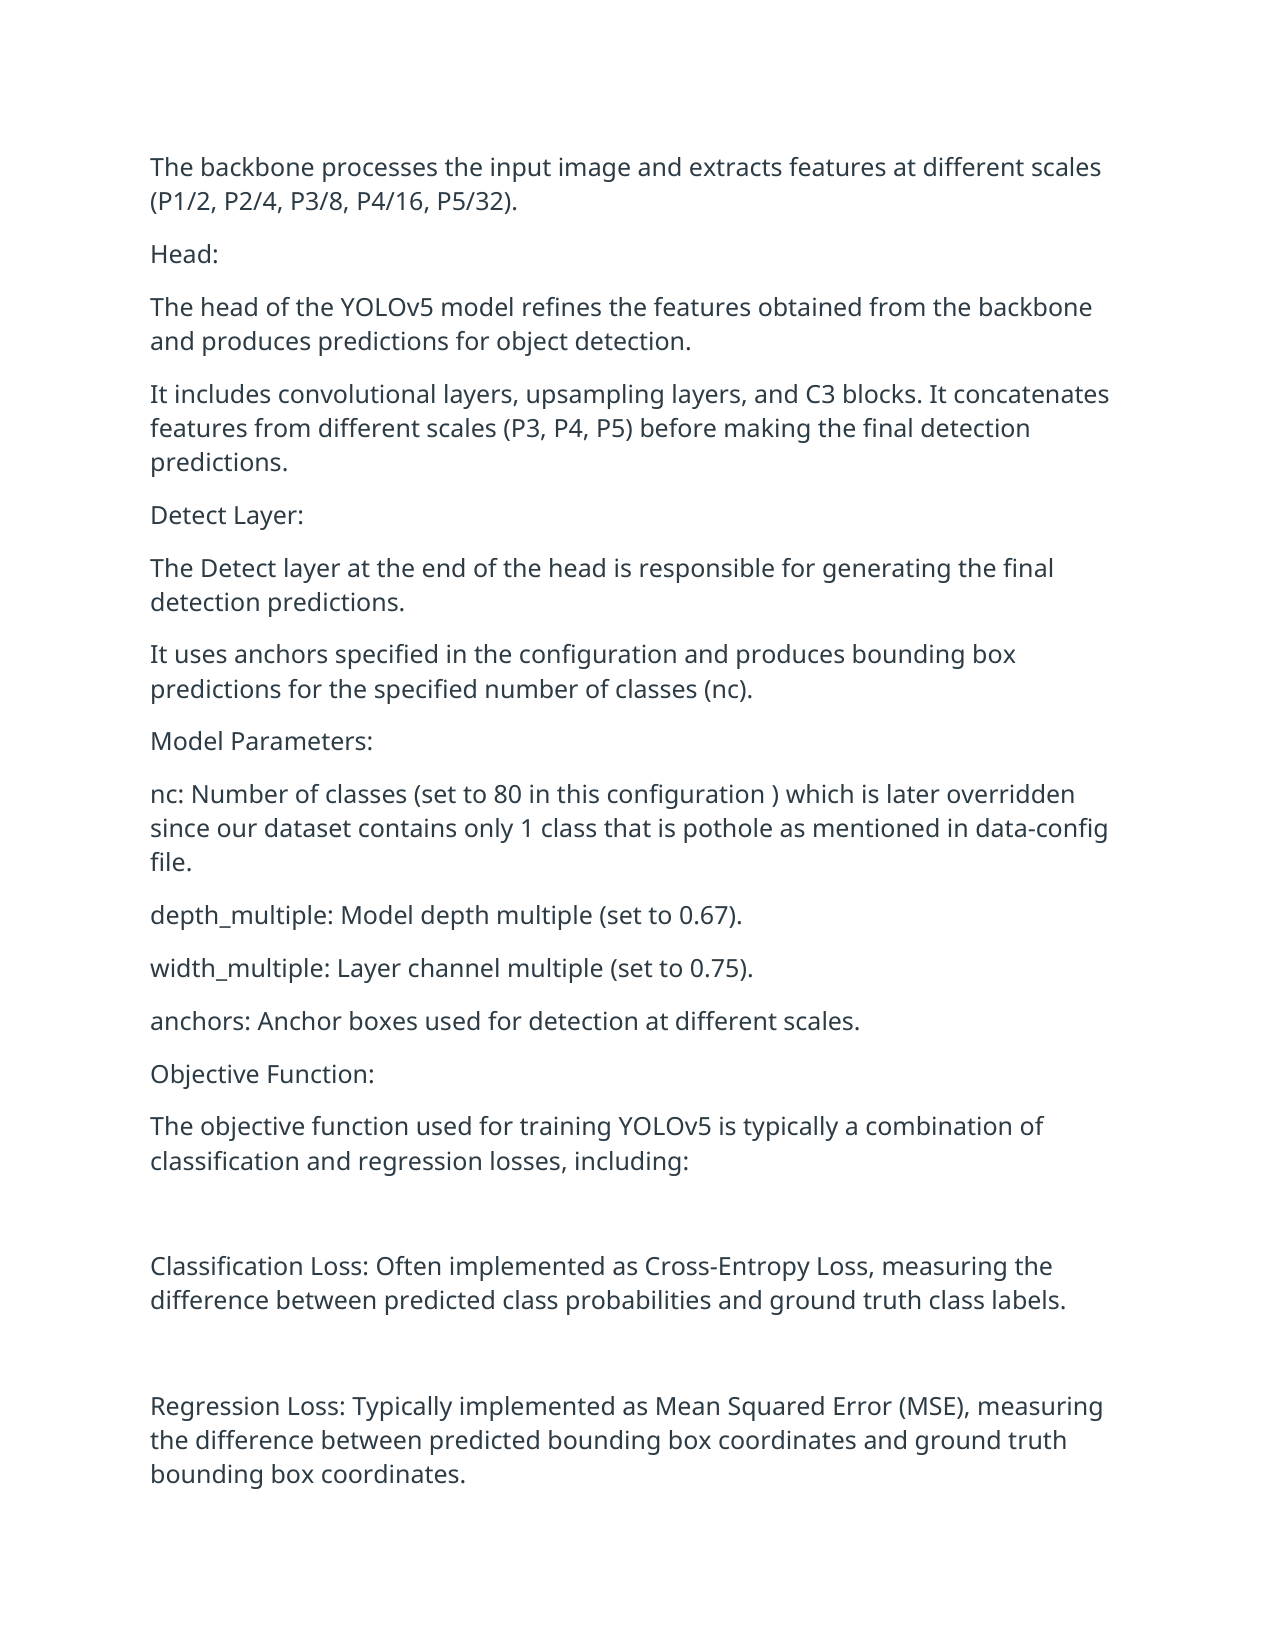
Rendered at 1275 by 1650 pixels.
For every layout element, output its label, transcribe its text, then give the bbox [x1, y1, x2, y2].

text nc: Number of classes (set to 80 in this configuration ) which is later overridden since our dataset contains only 1 class that is pothole as mentioned in data-config file. [150, 777, 1125, 879]
text Objective Function: [150, 1056, 1125, 1090]
text width_multiple: Layer channel multiple (set to 0.75). [150, 951, 1125, 985]
text anchors: Anchor boxes used for detection at different scales. [150, 1003, 1125, 1037]
text The objective function used for training YOLOv5 is typically a combination of classification and regression losses, including: [150, 1109, 1125, 1177]
text The Detect layer at the end of the head is responsible for generating the final detection predictions. [150, 550, 1125, 618]
text The backbone processes the input image and extracts features at different scales (P1/2, P2/4, P3/8, P4/16, P5/32). [150, 150, 1125, 218]
text Model Parameters: [150, 724, 1125, 758]
text The head of the YOLOv5 model refines the features obtained from the backbone and produces predictions for object detection. [150, 290, 1125, 358]
text Classification Loss: Often implemented as Cross-Entropy Loss, measuring the difference between predicted class probabilities and ground truth class labels. [150, 1249, 1125, 1317]
text It uses anchors specified in the configuration and produces bounding box predictions for the specified number of classes (nc). [150, 637, 1125, 705]
text Regression Loss: Typically implemented as Mean Squared Error (MSE), measuring the difference between predicted bounding box coordinates and ground truth bounding box coordinates. [150, 1388, 1125, 1491]
text Detect Layer: [150, 497, 1125, 532]
text It includes convolutional layers, upsampling layers, and C3 blocks. It concatenates features from different scales (P3, P4, P5) before making the final detection predictions. [150, 377, 1125, 479]
text Head: [150, 237, 1125, 271]
text depth_multiple: Model depth multiple (set to 0.67). [150, 898, 1125, 932]
